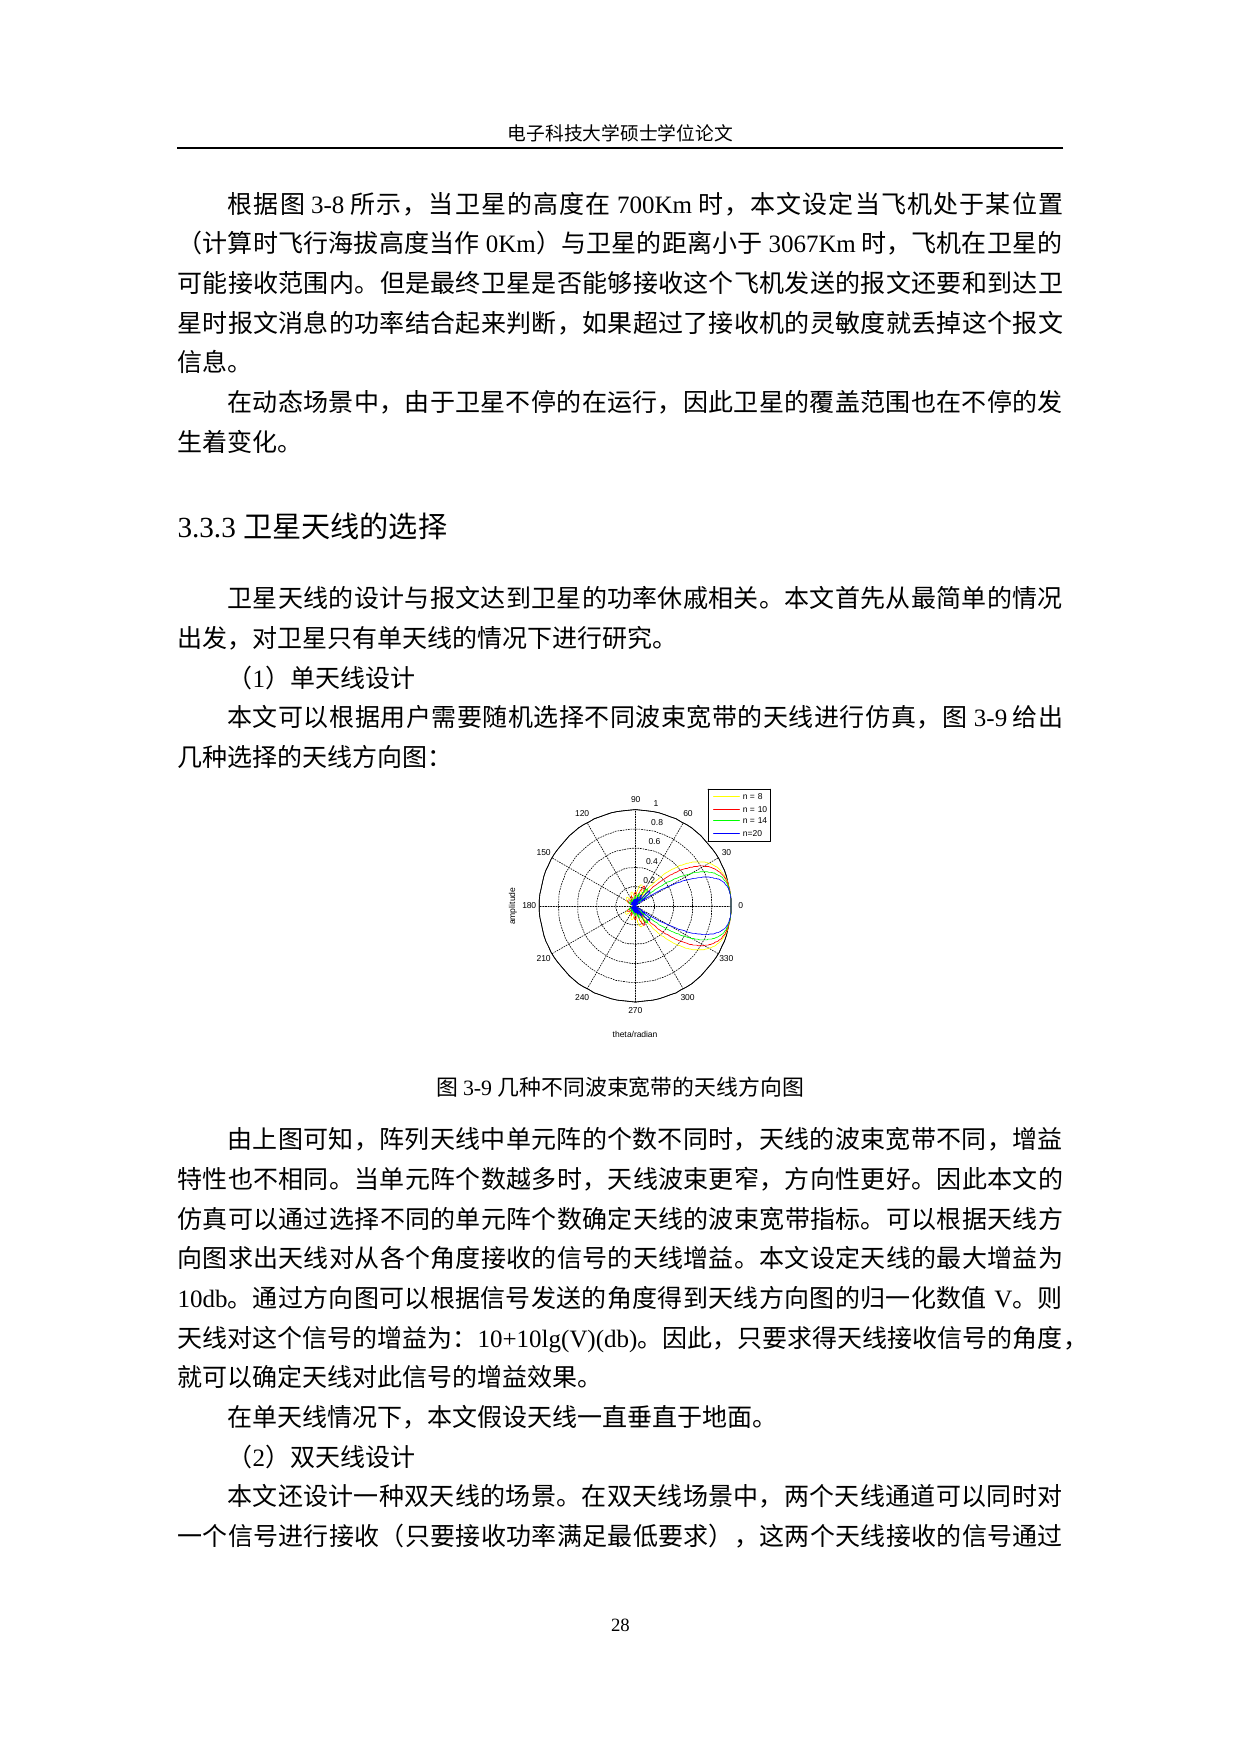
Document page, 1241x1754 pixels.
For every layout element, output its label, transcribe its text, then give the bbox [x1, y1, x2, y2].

text 根据图3-8所示，当卫星的高度在700Km时，本文设定当飞机处于某位置（计算时飞行海拔高度当作0Km）与卫星的距离小于3067Km时，飞机在卫星的可能接收范围内。但是最终卫星是否能够接收这个飞机发送的报文还要和到达卫星时报文消息的功率结合起来判断，如果超过了接收机的灵敏度就丢掉这个报文信息。 [177, 182, 1063, 381]
text 由上图可知，阵列天线中单元阵的个数不同时，天线的波束宽带不同，增益特性也不相同。当单元阵个数越多时，天线波束更窄，方向性更好。因此本文的仿真可以通过选择不同的单元阵个数确定天线的波束宽带指标。可以根据天线方向图求出天线对从各个角度接收的信号的天线增益。本文设定天线的最大增益为10db。通过方向图可以根据信号发送的角度得到天线方向图的归一化数值V。则天线对这个信号的增益为：10+10lg(V)(db)。因此，只要求得天线接收信号的角度，就可以确定天线对此信号的增益效果。 [177, 1118, 1063, 1396]
text 3.3.3 卫星天线的选择 [177, 485, 1063, 564]
text 本文可以根据用户需要随机选择不同波束宽带的天线进行仿真，图3-9给出几种选择的天线方向图： [177, 696, 1063, 1053]
text 在单天线情况下，本文假设天线一直垂直于地面。 [177, 1396, 1063, 1436]
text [177, 1475, 1063, 1554]
text 图3-9 几种不同波束宽带的天线方向图 [177, 1066, 1063, 1106]
text （2）双天线设计 [177, 1436, 1063, 1475]
text 卫星天线的设计与报文达到卫星的功率休戚相关。本文首先从最简单的情况出发，对卫星只有单天线的情况下进行研究。 [177, 577, 1063, 656]
text （1）单天线设计 [177, 656, 1063, 696]
text 在动态场景中，由于卫星不停的在运行，因此卫星的覆盖范围也在不停的发生着变化。 [177, 381, 1063, 460]
